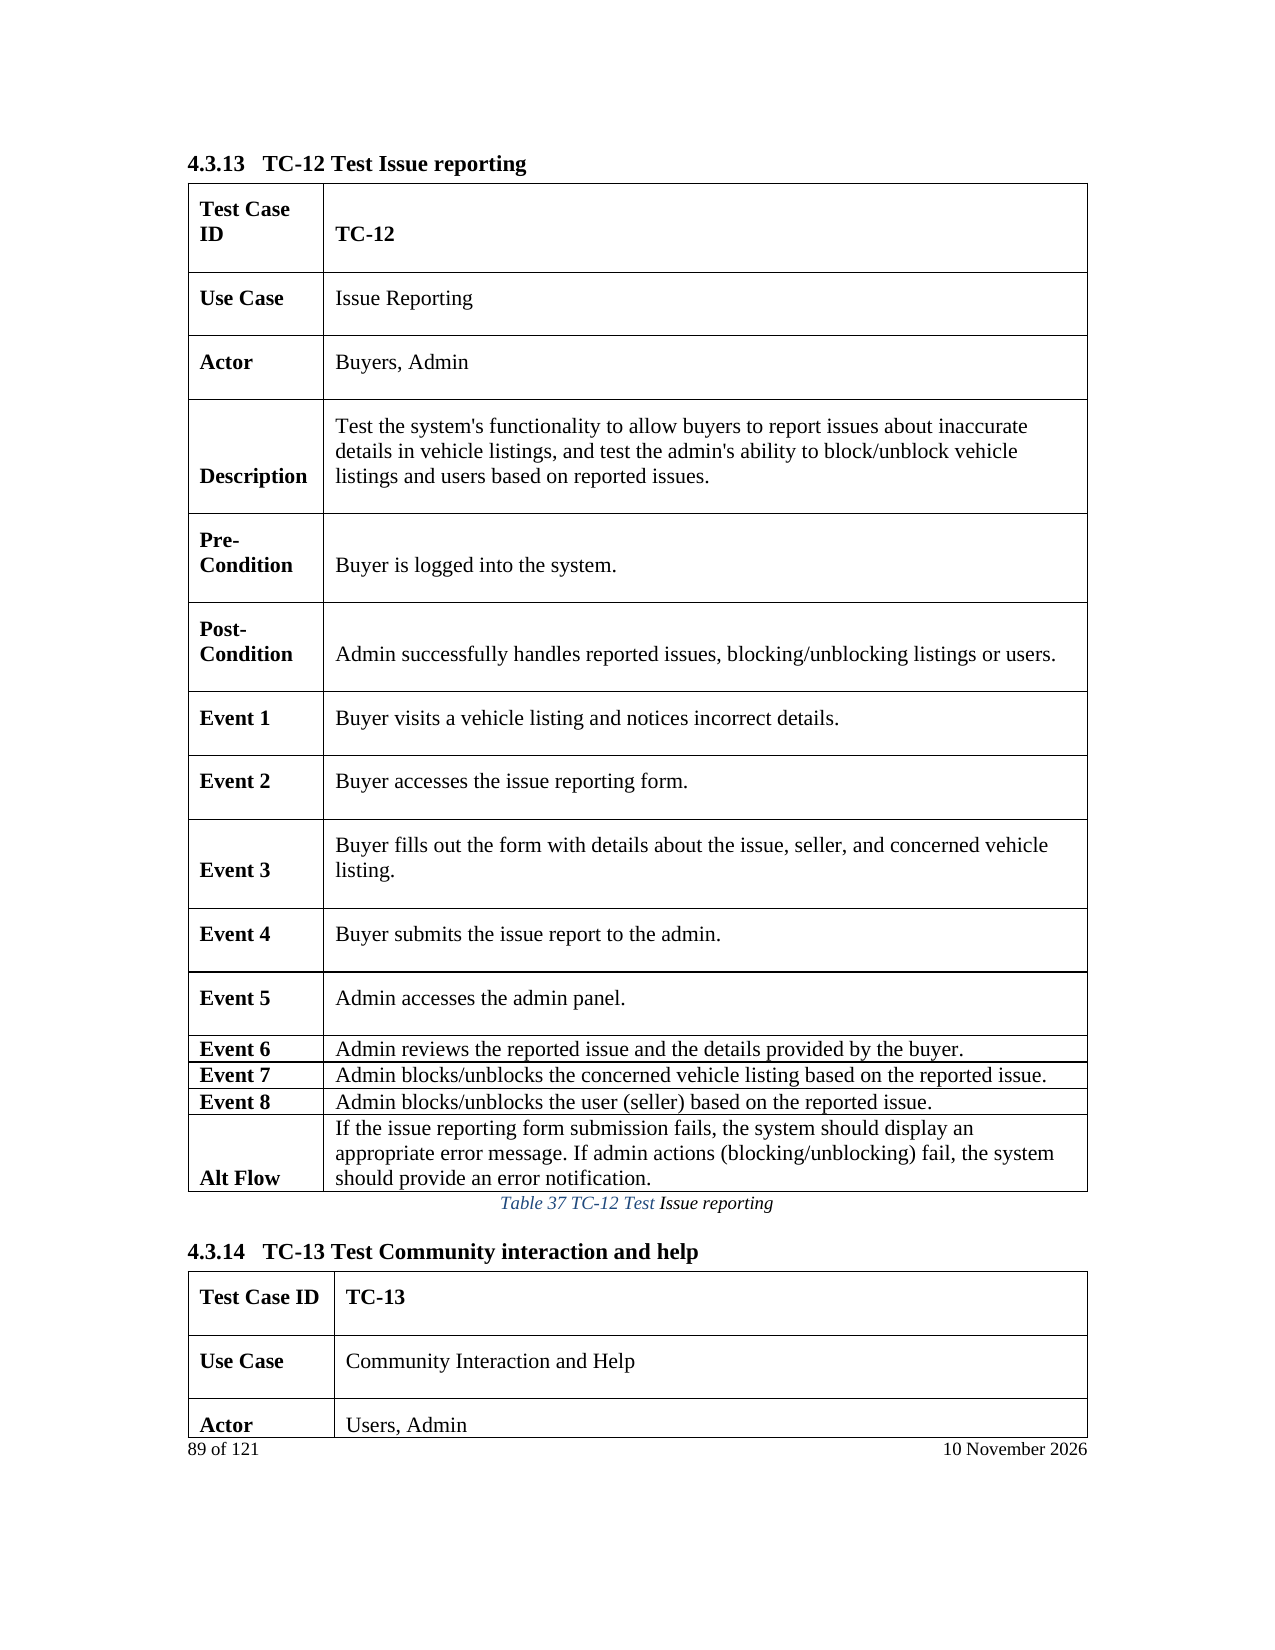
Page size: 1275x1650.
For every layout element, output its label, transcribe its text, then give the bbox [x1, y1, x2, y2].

table_cell Post-Condition [189, 603, 323, 691]
table_cell Event 7 [189, 1063, 323, 1088]
table_header Test Case ID [189, 1272, 334, 1334]
table_cell Admin blocks/unblocks the user (seller) based on the reported issue. [324, 1089, 1087, 1114]
table_cell Event 4 [189, 909, 323, 971]
table_cell Event 6 [189, 1036, 323, 1061]
table_header TC-12 [324, 184, 1087, 272]
table_cell Use Case [189, 1336, 334, 1398]
table_cell Admin reviews the reported issue and the details provided by the buyer. [324, 1036, 1087, 1061]
table_cell Community Interaction and Help [335, 1336, 1087, 1398]
table_cell Buyers, Admin [324, 336, 1087, 399]
table_cell Event 5 [189, 973, 323, 1035]
table_cell Description [189, 400, 323, 513]
table_cell Event 1 [189, 692, 323, 755]
table_cell Actor [189, 336, 323, 399]
table_cell Issue Reporting [324, 273, 1087, 335]
table_cell Event 2 [189, 756, 323, 819]
table_cell Actor [189, 1399, 334, 1437]
table_cell Admin successfully handles reported issues, blocking/unblocking listings or users. [324, 603, 1087, 691]
table_header TC-13 [335, 1272, 1087, 1334]
subtitle TC-12 Test Issue reporting [187, 150, 1087, 176]
table_header Test Case ID [189, 184, 323, 272]
subtitle TC-13 Test Community interaction and help [187, 1238, 1087, 1264]
table_cell Event 3 [189, 820, 323, 908]
table_cell Buyer accesses the issue reporting form. [324, 756, 1087, 819]
table_cell Admin blocks/unblocks the concerned vehicle listing based on the reported issue. [324, 1063, 1087, 1088]
table_cell Use Case [189, 273, 323, 335]
table_cell Event 8 [189, 1089, 323, 1114]
table_cell Buyer is logged into the system. [324, 514, 1087, 602]
table_cell Admin accesses the admin panel. [324, 973, 1087, 1035]
table_cell If the issue reporting form submission fails, the system should display an appropriate error message. If admin actions (blocking/unblocking) fail, the system should provide an error notification. [324, 1115, 1087, 1191]
table_cell Alt Flow [189, 1115, 323, 1191]
text Table 37 TC-12 Test Issue reporting [187, 1192, 1087, 1213]
table_cell Pre-Condition [189, 514, 323, 602]
table_cell Buyer visits a vehicle listing and notices incorrect details. [324, 692, 1087, 755]
table_cell Users, Admin [335, 1399, 1087, 1437]
table_cell Buyer fills out the form with details about the issue, seller, and concerned vehicle listing. [324, 820, 1087, 908]
table_cell Test the system's functionality to allow buyers to report issues about inaccurate details in vehicle listings, and test the admin's ability to block/unblock vehicle listings and users based on reported issues. [324, 400, 1087, 513]
table_cell Buyer submits the issue report to the admin. [324, 909, 1087, 971]
